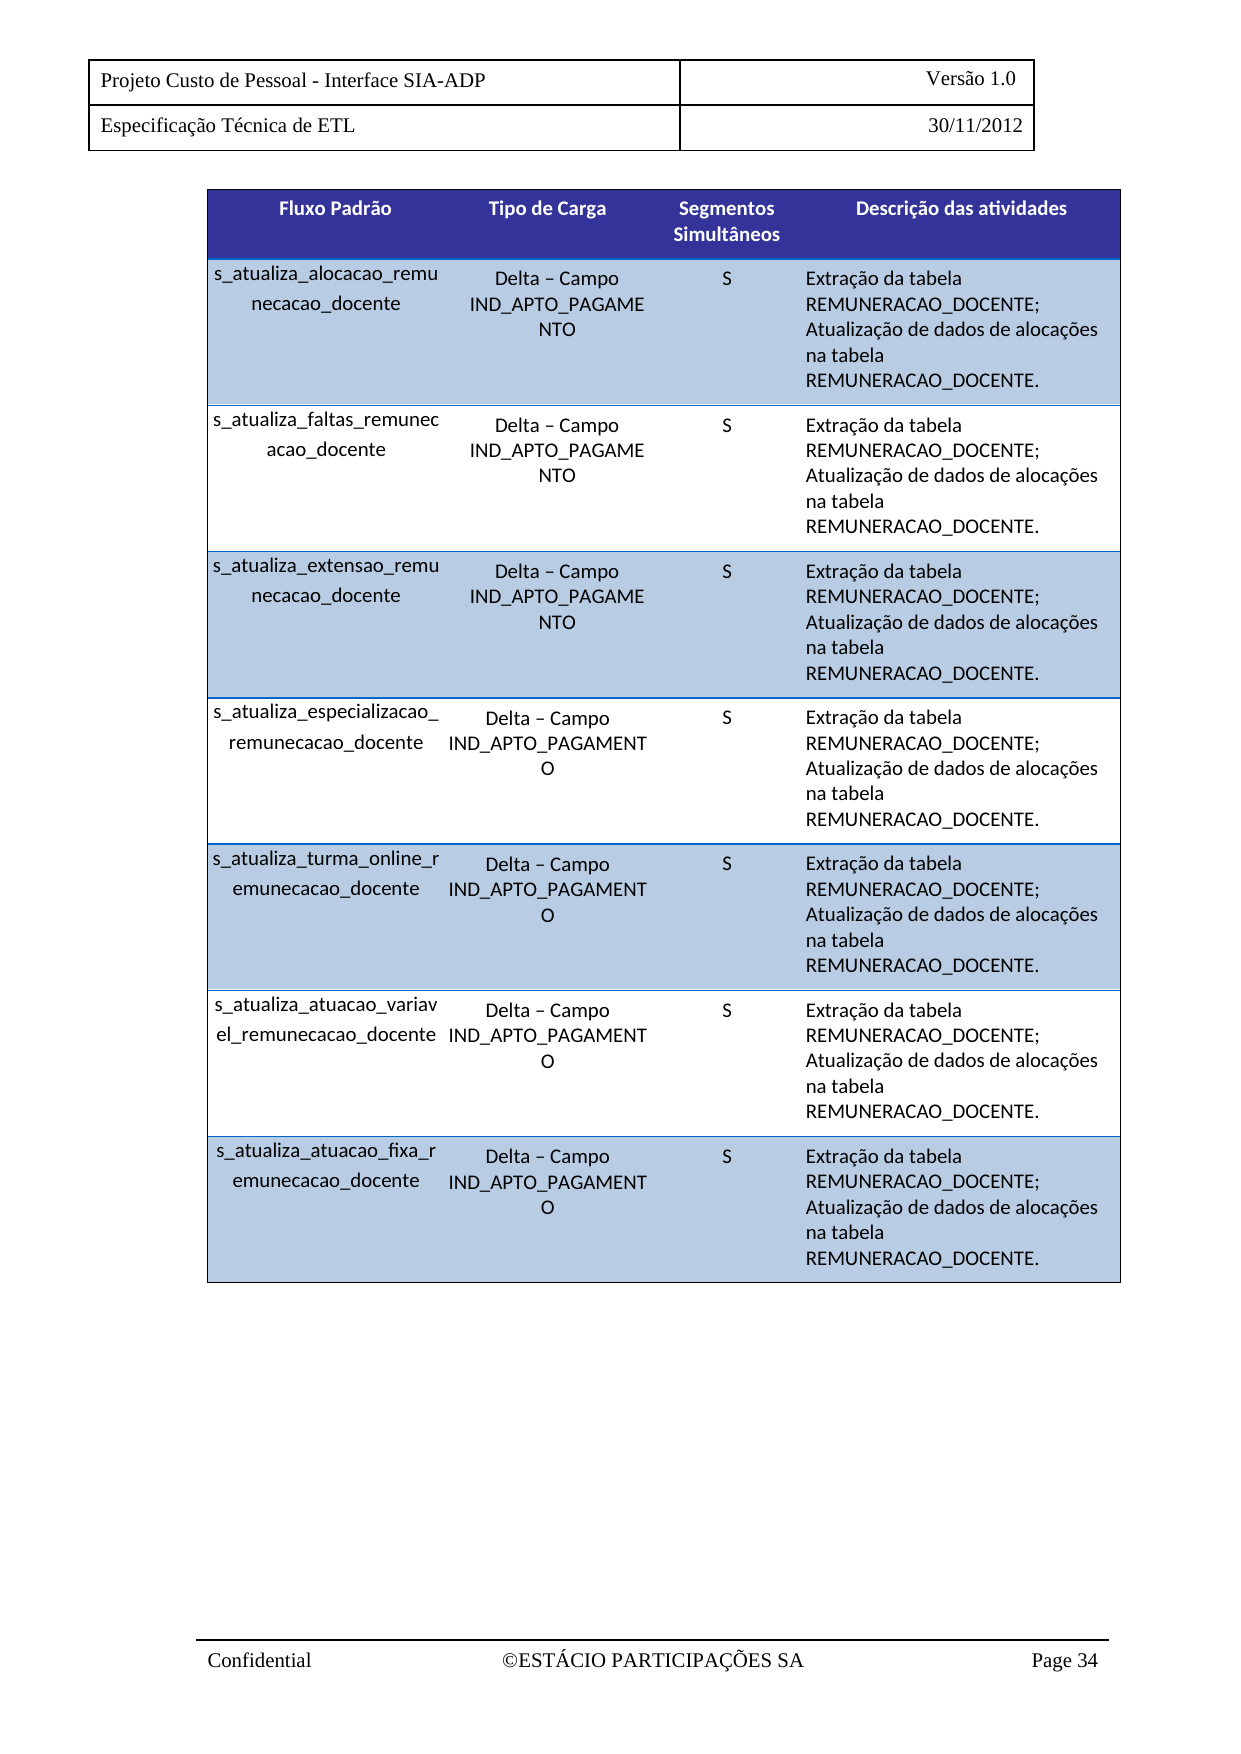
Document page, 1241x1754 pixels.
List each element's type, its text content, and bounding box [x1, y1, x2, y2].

table_cell s_atualiza_alocacao_remunecacao_docente [208, 260, 444, 404]
table_cell Extração da tabela REMUNERACAO_DOCENTE; Atualização de dados de alocações na tabela REMUNERACAO_DOCENTE. [784, 552, 1120, 697]
table_header Tipo de Carga [444, 190, 651, 258]
table_cell Delta – Campo IND_APTO_PAGAMENTO [444, 699, 651, 843]
table_cell Delta – Campo IND_APTO_PAGAMENTO [444, 991, 651, 1136]
table_cell s_atualiza_extensao_remunecacao_docente [208, 552, 444, 697]
table_cell Delta – Campo IND_APTO_PAGAMENTO [444, 1137, 651, 1282]
table_cell S [651, 991, 784, 1136]
table_cell Delta – Campo IND_APTO_PAGAMENTO [444, 552, 651, 697]
table_cell Extração da tabela REMUNERACAO_DOCENTE; Atualização de dados de alocações na tabela REMUNERACAO_DOCENTE. [784, 260, 1120, 404]
table_cell Delta – Campo IND_APTO_PAGAMENTO [444, 406, 651, 551]
table_header Segmentos Simultâneos [651, 190, 784, 258]
table_cell s_atualiza_atuacao_fixa_remunecacao_docente [208, 1137, 444, 1282]
table_cell s_atualiza_especializacao_remunecacao_docente [208, 699, 444, 843]
table_cell S [651, 1137, 784, 1282]
table_cell s_atualiza_atuacao_variavel_remunecacao_docente [208, 991, 444, 1136]
table_cell Extração da tabela REMUNERACAO_DOCENTE; Atualização de dados de alocações na tabela REMUNERACAO_DOCENTE. [784, 991, 1120, 1136]
table_cell S [651, 845, 784, 989]
table_cell Extração da tabela REMUNERACAO_DOCENTE; Atualização de dados de alocações na tabela REMUNERACAO_DOCENTE. [784, 1137, 1120, 1282]
table_cell S [651, 699, 784, 843]
table_cell Delta – Campo IND_APTO_PAGAMENTO [444, 260, 651, 404]
table_cell Delta – Campo IND_APTO_PAGAMENTO [444, 845, 651, 989]
table_cell S [651, 406, 784, 551]
table_cell Extração da tabela REMUNERACAO_DOCENTE; Atualização de dados de alocações na tabela REMUNERACAO_DOCENTE. [784, 406, 1120, 551]
table_cell Extração da tabela REMUNERACAO_DOCENTE; Atualização de dados de alocações na tabela REMUNERACAO_DOCENTE. [784, 845, 1120, 989]
table_cell s_atualiza_turma_online_remunecacao_docente [208, 845, 444, 989]
table_header Fluxo Padrão [208, 190, 444, 258]
table_cell Extração da tabela REMUNERACAO_DOCENTE; Atualização de dados de alocações na tabela REMUNERACAO_DOCENTE. [784, 699, 1120, 843]
table_cell s_atualiza_faltas_remunecacao_docente [208, 406, 444, 551]
table_header Descrição das atividades [784, 190, 1120, 258]
table_cell S [651, 552, 784, 697]
table_cell S [651, 260, 784, 404]
